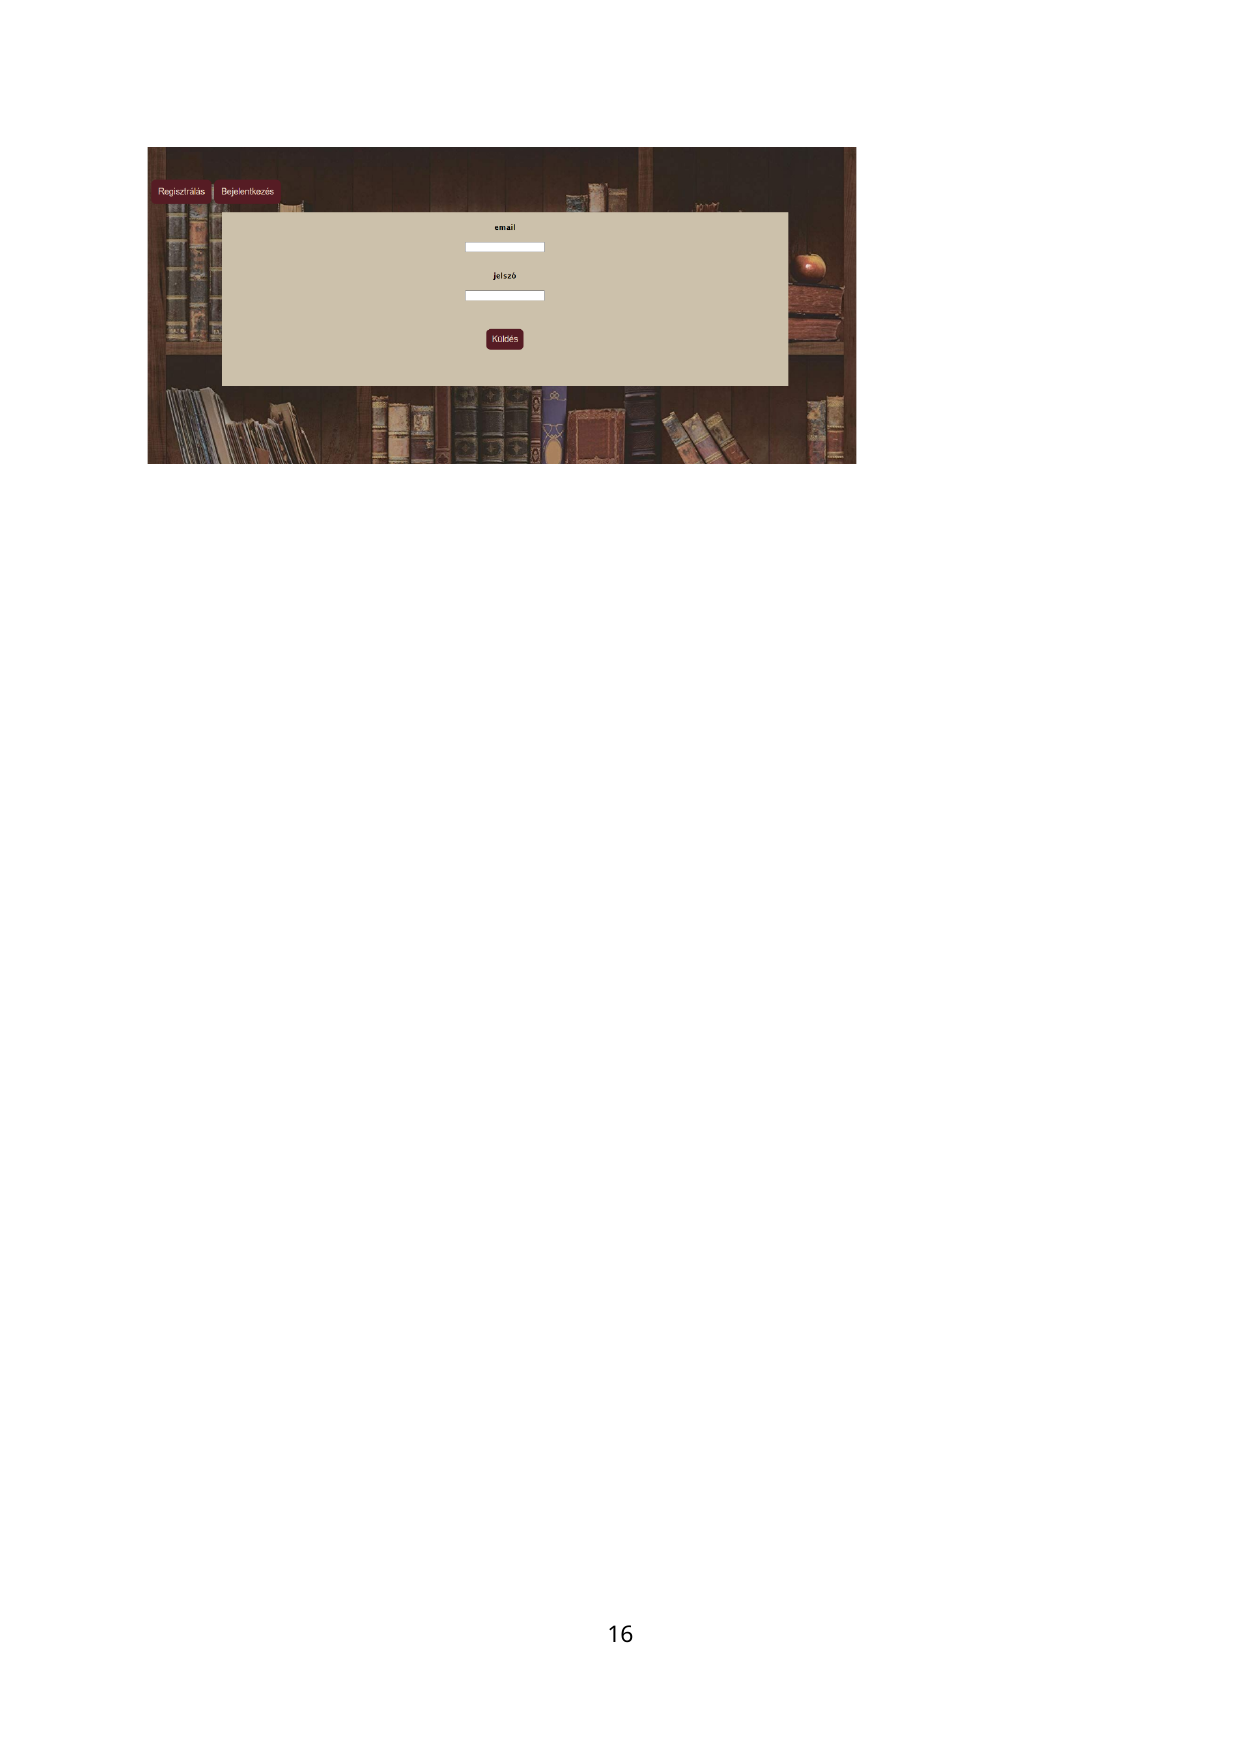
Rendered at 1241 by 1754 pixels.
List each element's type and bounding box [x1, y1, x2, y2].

picture [147, 147, 857, 464]
